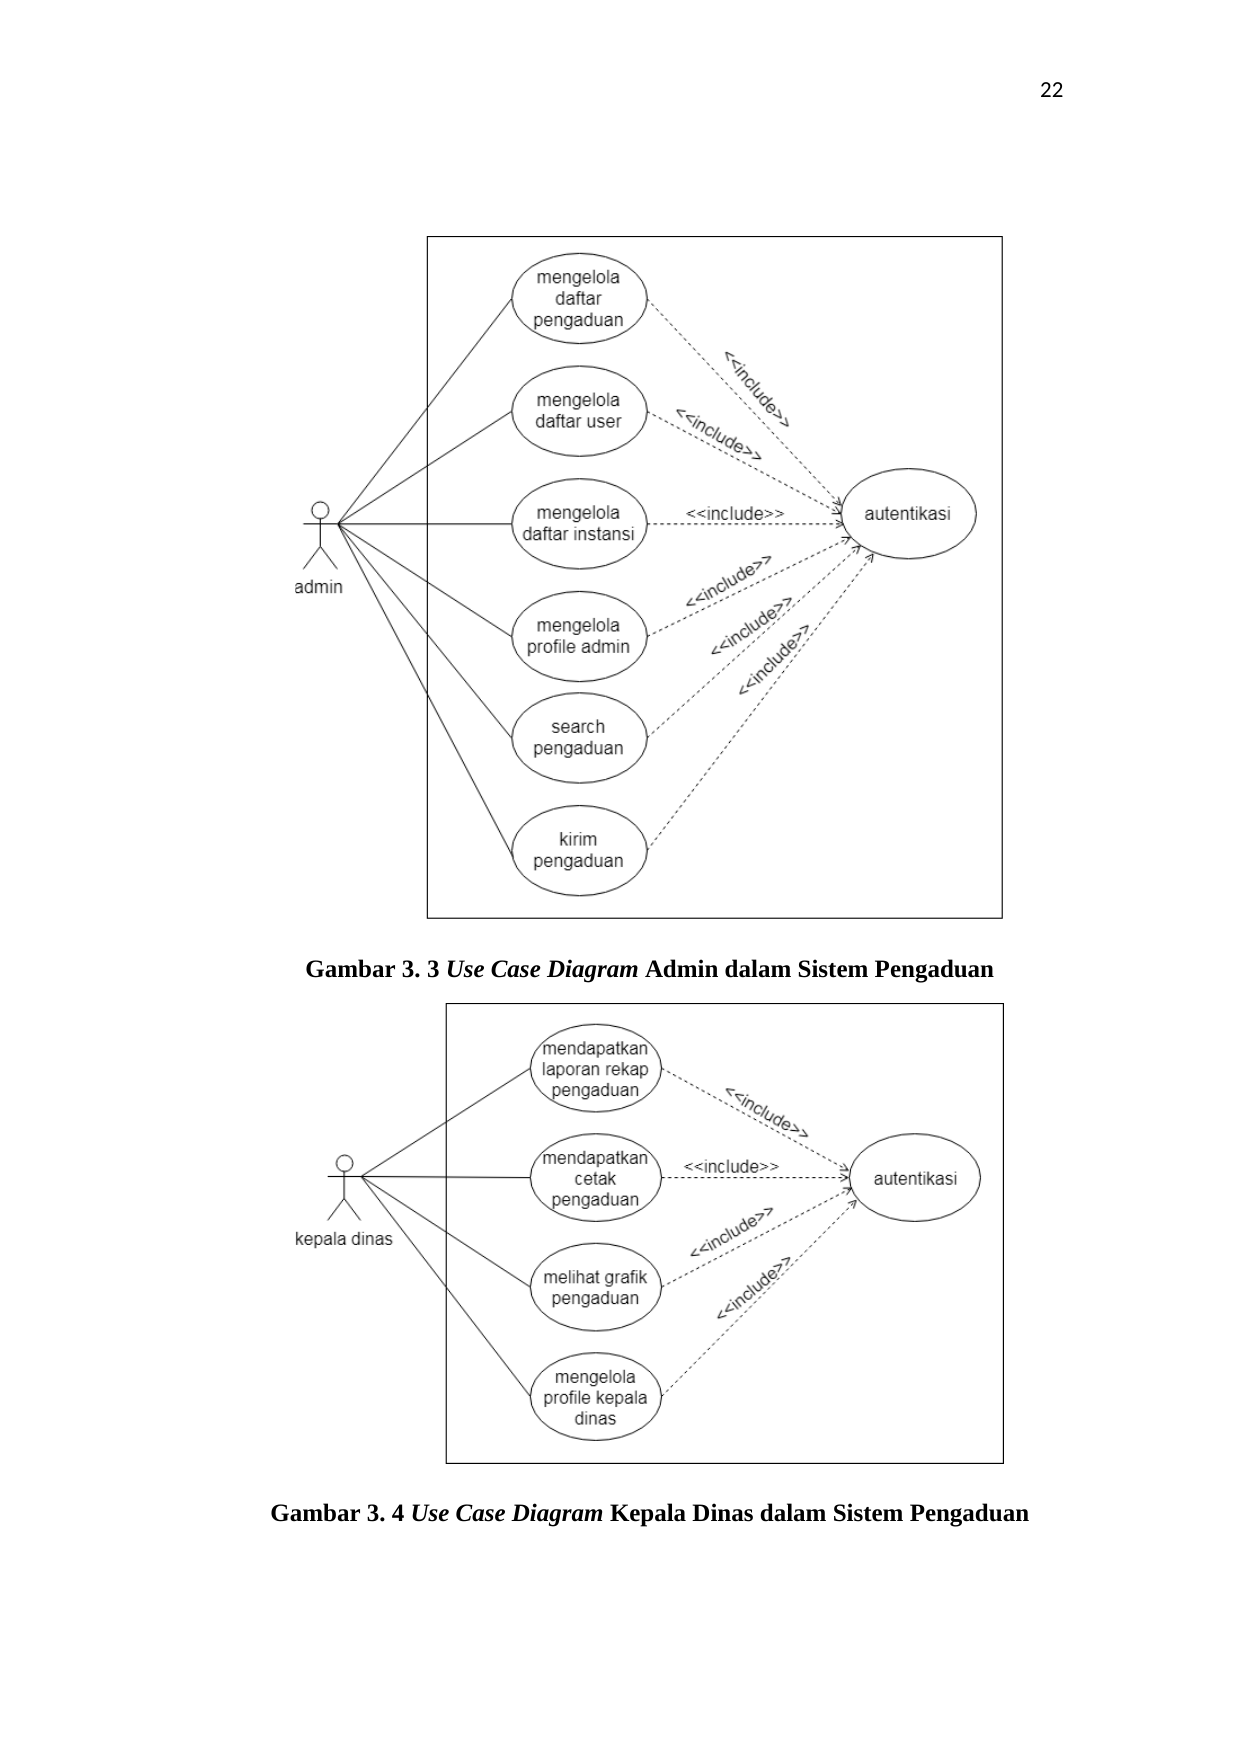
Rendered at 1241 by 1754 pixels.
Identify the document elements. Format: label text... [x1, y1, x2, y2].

text Gambar 3. 3 Use Case Diagram Admin dalam Sistem Pengaduan [236, 954, 1063, 983]
picture [295, 1003, 1004, 1464]
text Gambar 3. 4 Use Case Diagram Kepala Dinas dalam Sistem Pengaduan [236, 1498, 1063, 1527]
picture [295, 236, 1004, 920]
